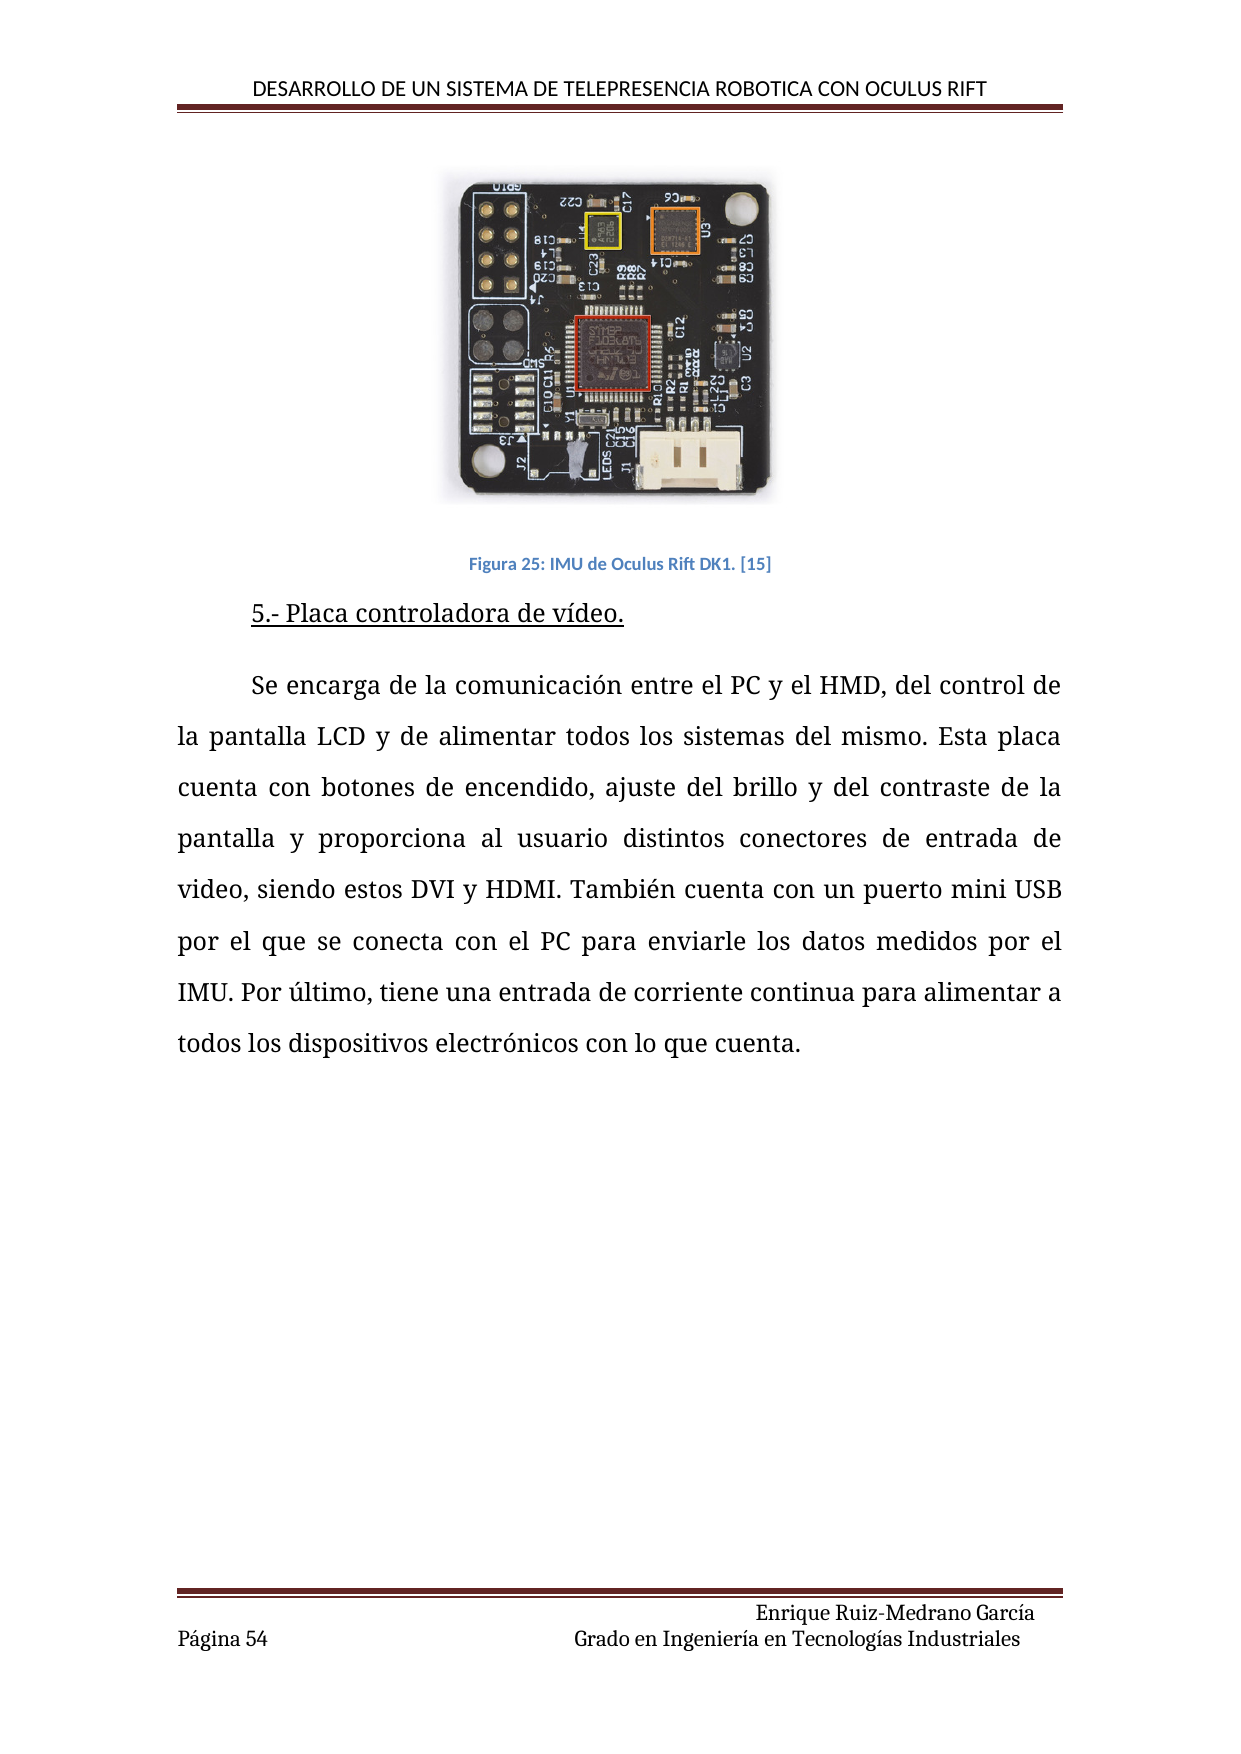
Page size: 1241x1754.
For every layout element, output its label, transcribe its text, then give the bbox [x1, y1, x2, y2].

text 5.- Placa controladora de vídeo. [177, 596, 1063, 630]
text Se encarga de la comunicación entre el PC y el HMD, del control de la pantalla LCD y de alimentar todos los sistemas del mismo. Esta placa cuenta con botones de encendido, ajuste del brillo y del contraste de la pantalla y proporciona al usuario distintos conectores de entrada de video, siendo estos DVI y HDMI. También cuenta con un puerto mini USB por el que se conecta con el PC para enviarle los datos medidos por el IMU. Por último, tiene una entrada de corriente continua para alimentar a todos los dispositivos electrónicos con lo que cuenta. [177, 668, 1063, 1059]
picture [373, 147, 867, 518]
text Figura : IMU de Oculus Rift DK1. [177, 552, 1063, 575]
